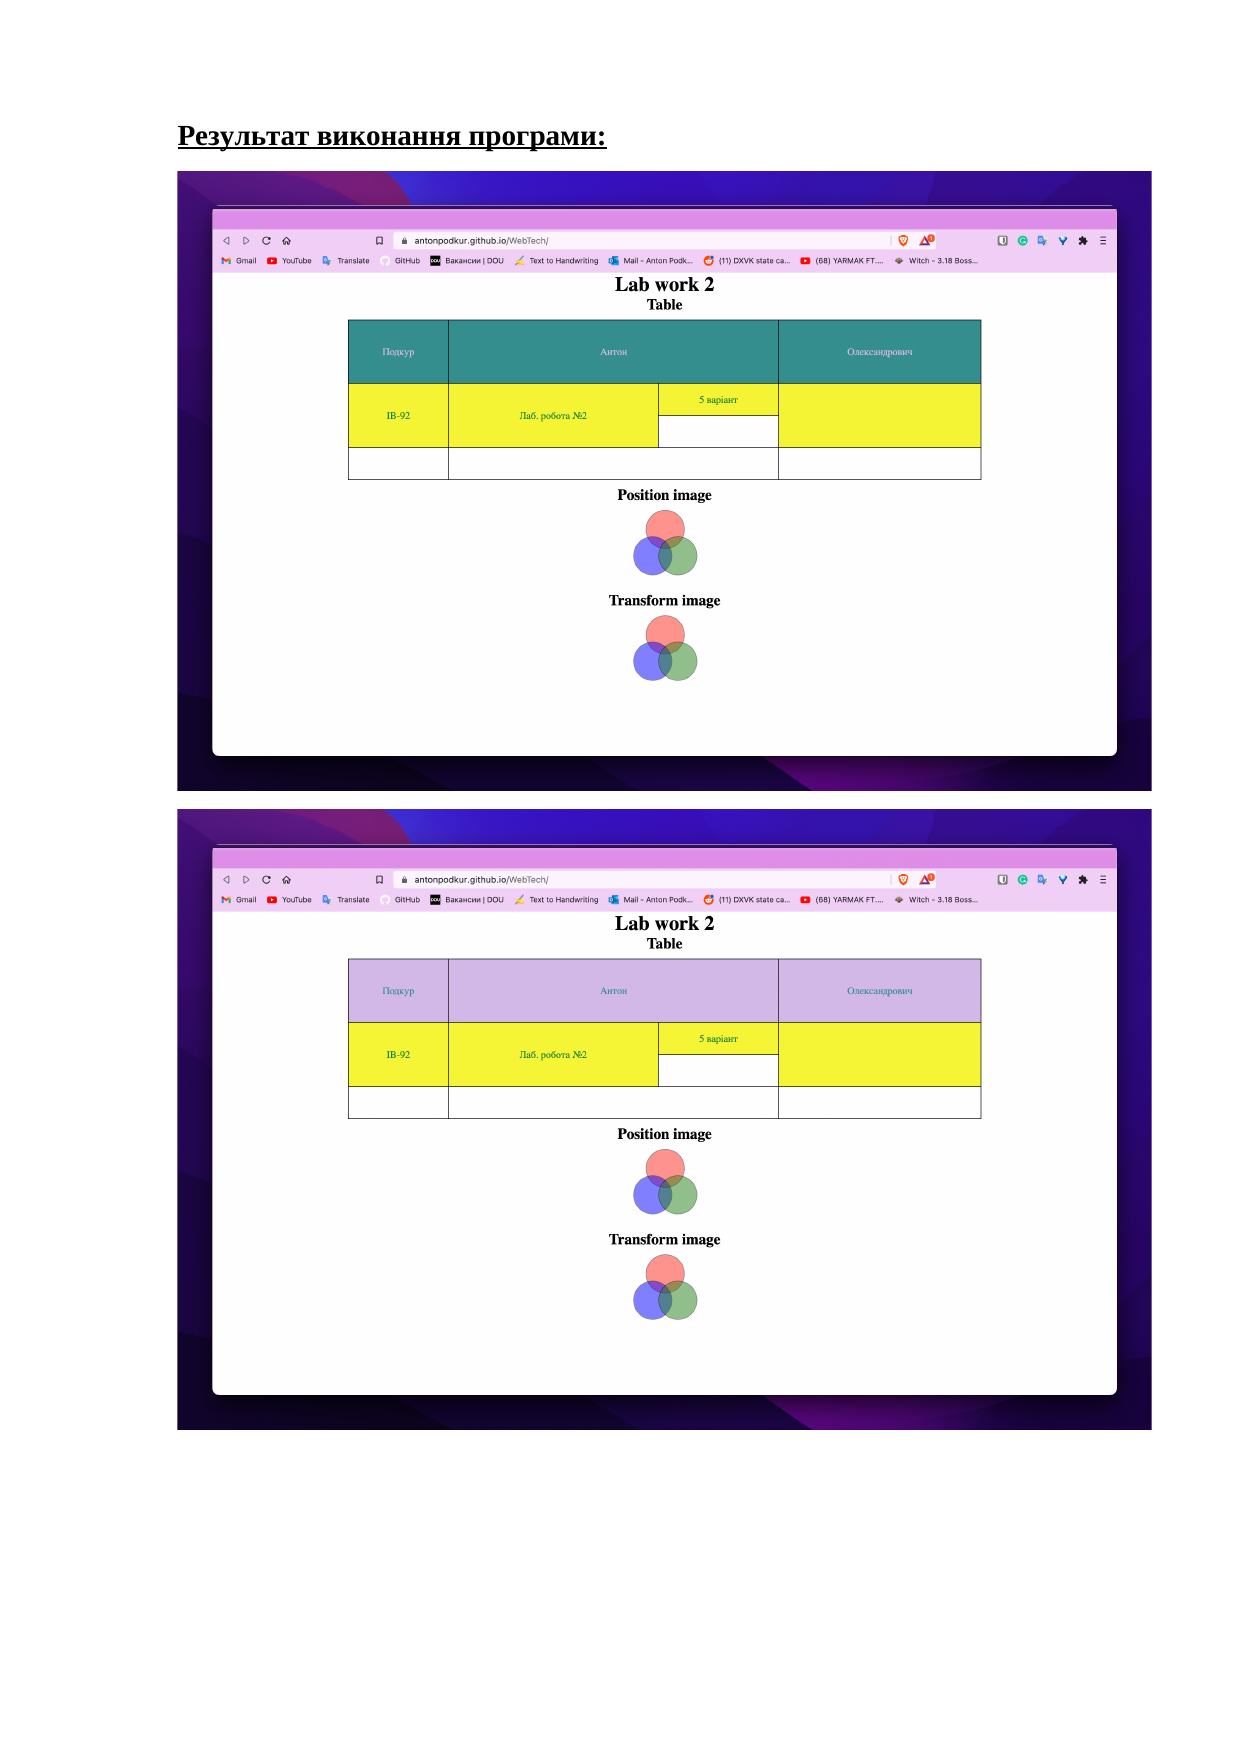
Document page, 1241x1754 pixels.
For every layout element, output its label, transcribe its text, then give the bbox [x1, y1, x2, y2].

picture [177, 171, 1152, 791]
text Результат виконання програми: [177, 118, 1152, 152]
picture [177, 809, 1152, 1430]
